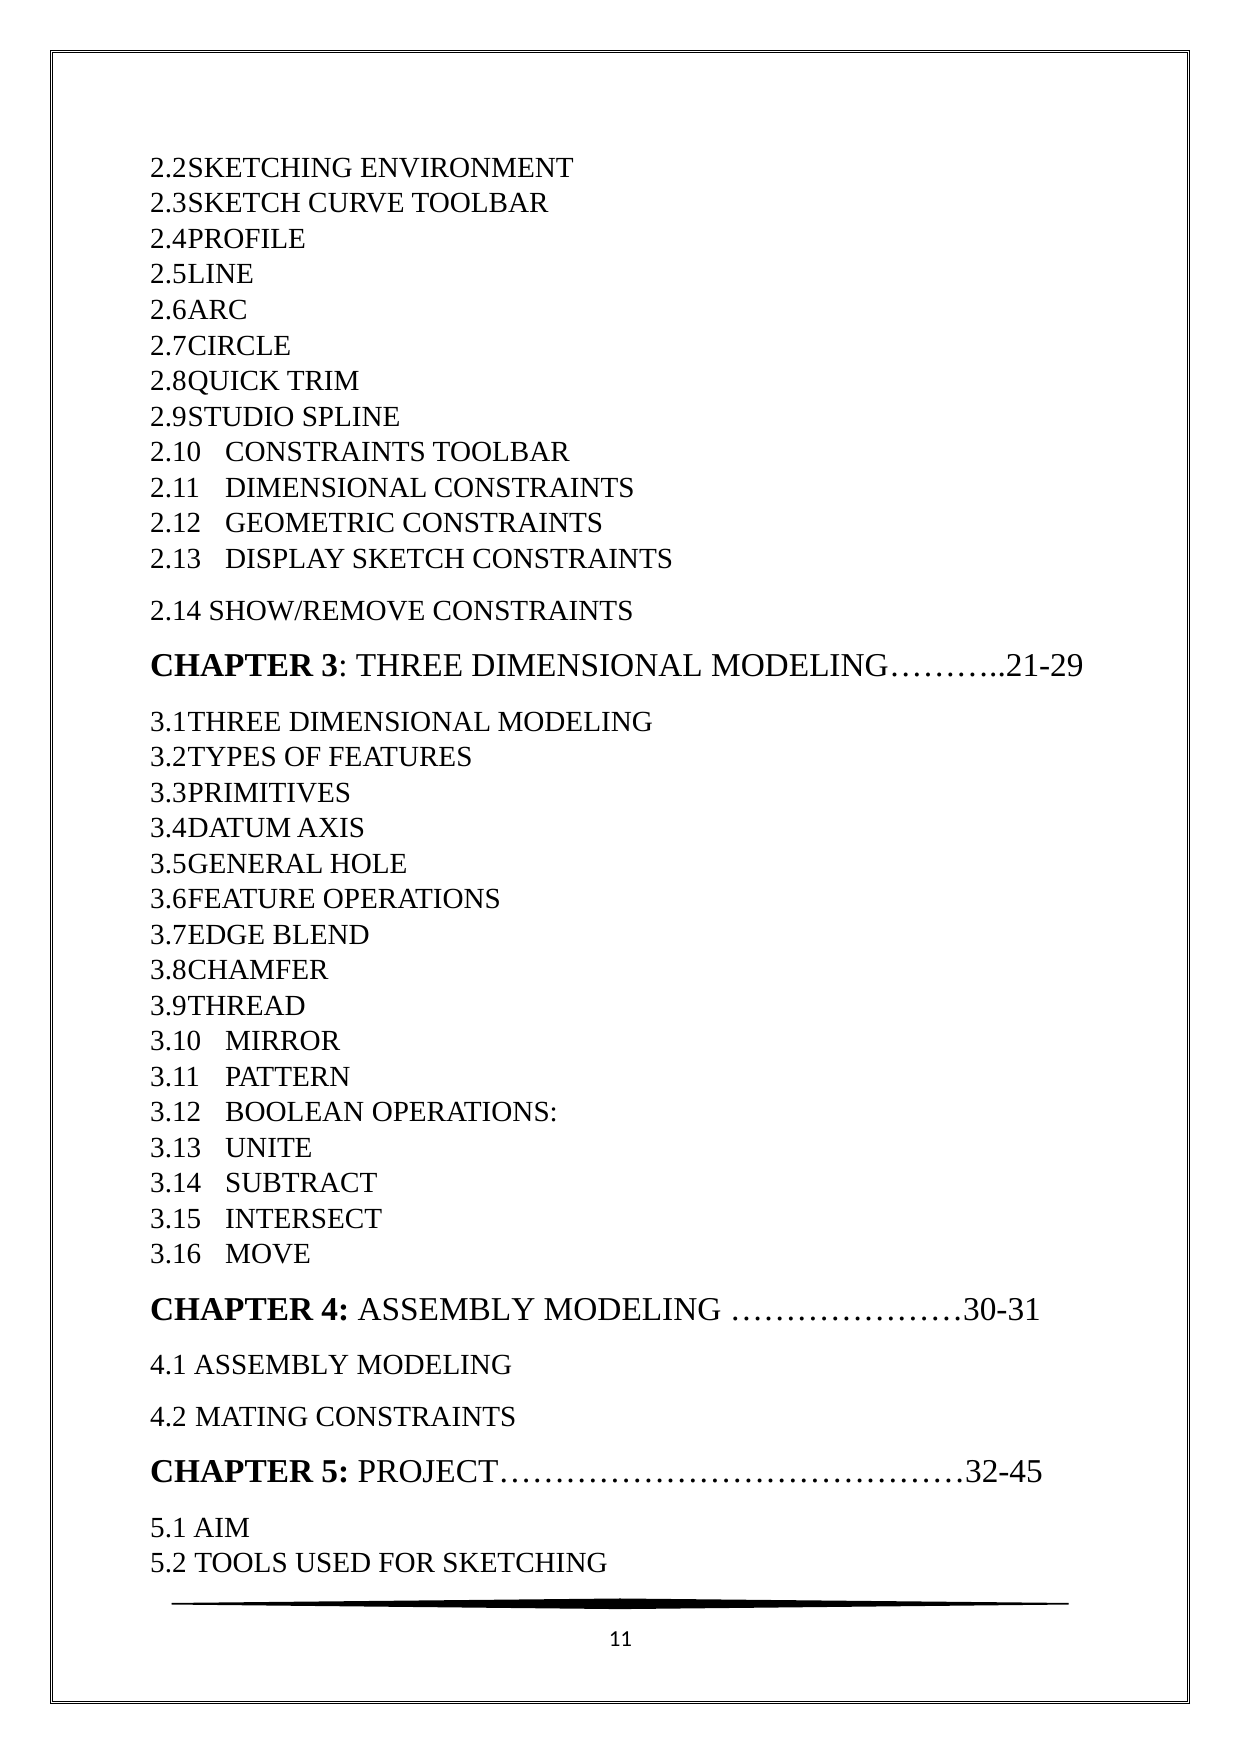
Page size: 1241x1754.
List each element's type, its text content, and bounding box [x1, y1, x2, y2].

list MIRROR [150, 1023, 1090, 1057]
list QUICK TRIM [150, 363, 1090, 397]
list UNITE [150, 1130, 1090, 1163]
list AIM [150, 1510, 1090, 1543]
text CHAPTER 5: PROJECT……………………………………32-45 [150, 1452, 1090, 1490]
list PRIMITIVES [150, 775, 1090, 808]
list GENERAL HOLE [150, 846, 1090, 879]
list TOOLS USED FOR SKETCHING [150, 1545, 1090, 1579]
list PATTERN [150, 1059, 1090, 1092]
list PROFILE [150, 221, 1090, 254]
list TYPES OF FEATURES [150, 739, 1090, 773]
list CIRCLE [150, 328, 1090, 361]
list SKETCH CURVE TOOLBAR [150, 186, 1090, 219]
text CHAPTER 3: THREE DIMENSIONAL MODELING………..21-29 [150, 646, 1090, 684]
text 2.14 SHOW/REMOVE CONSTRAINTS [150, 593, 1090, 626]
list BOOLEAN OPERATIONS: [150, 1094, 1090, 1128]
list THREAD [150, 988, 1090, 1021]
list LINE [150, 257, 1090, 290]
list SKETCHING ENVIRONMENT [150, 150, 1090, 183]
list FEATURE OPERATIONS [150, 881, 1090, 915]
list MATING CONSTRAINTS [150, 1399, 1090, 1433]
list CHAMFER [150, 952, 1090, 986]
list ARC [150, 292, 1090, 326]
list GEOMETRIC CONSTRAINTS [150, 505, 1090, 539]
text 4.1 ASSEMBLY MODELING [150, 1347, 1090, 1380]
text CHAPTER 4: ASSEMBLY MODELING …………………30-31 [150, 1289, 1090, 1327]
list MOVE [150, 1237, 1090, 1270]
list SUBTRACT [150, 1166, 1090, 1199]
list CONSTRAINTS TOOLBAR [150, 434, 1090, 468]
list DATUM AXIS [150, 810, 1090, 844]
list EDGE BLEND [150, 917, 1090, 950]
list INTERSECT [150, 1201, 1090, 1234]
list DISPLAY SKETCH CONSTRAINTS [150, 541, 1090, 574]
list STUDIO SPLINE [150, 399, 1090, 432]
list THREE DIMENSIONAL MODELING [150, 704, 1090, 737]
list DIMENSIONAL CONSTRAINTS [150, 470, 1090, 503]
